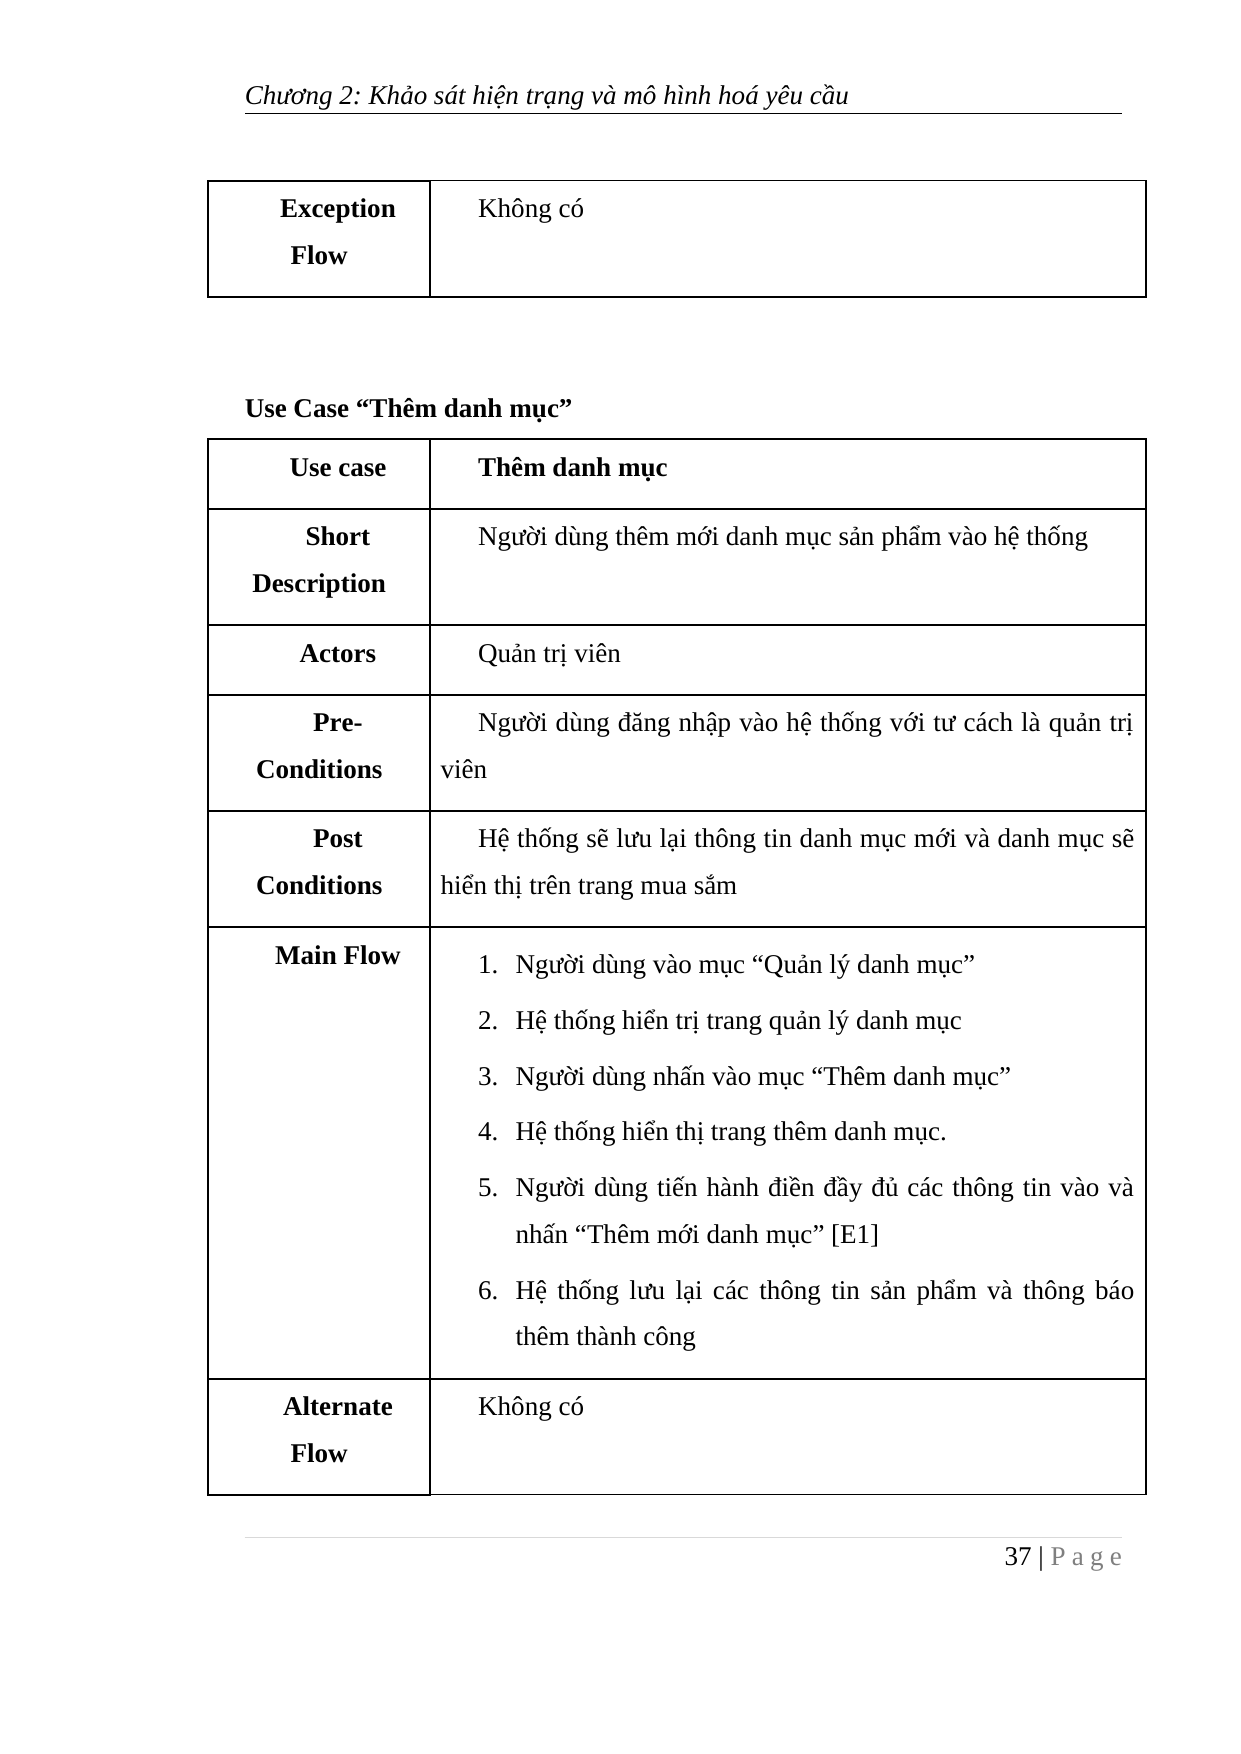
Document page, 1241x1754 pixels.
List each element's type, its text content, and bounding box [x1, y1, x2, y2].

table_cell Main Flow [209, 928, 429, 1377]
table_cell Alternate Flow [209, 1380, 429, 1494]
table_cell Người dùng đăng nhập vào hệ thống với tư cách là quản trị viên [431, 696, 1145, 810]
table_cell Quản trị viên [431, 626, 1145, 694]
table_cell Pre-Conditions [209, 696, 429, 810]
table_cell Actors [209, 626, 429, 694]
table_cell Người dùng thêm mới danh mục sản phẩm vào hệ thống [431, 510, 1145, 624]
table_header Use case [209, 440, 429, 508]
table_cell Post Conditions [209, 812, 429, 926]
table_cell Hệ thống sẽ lưu lại thông tin danh mục mới và danh mục sẽ hiển thị trên trang mua sắm [431, 812, 1145, 926]
table_header Thêm danh mục [431, 440, 1145, 508]
text Use Case “Thêm danh mục” [207, 392, 1122, 423]
table_cell Không có [431, 1380, 1145, 1494]
table_cell Exception Flow [209, 182, 429, 296]
table_cell Người dùng vào mục “Quản lý danh mục” Hệ thống hiển trị trang quản lý danh mục Người dùng nhấn vào mục “Thêm danh mục” Hệ thống hiển thị trang thêm danh mục. Người dùng tiến hành điền đầy đủ các thông tin vào và nhấn “Thêm mới danh mục” [E1] Hệ thống lưu lại các thông tin sản phẩm và thông báo thêm thành công [431, 928, 1145, 1377]
table_cell Không có [431, 181, 1145, 296]
table_cell Short Description [209, 510, 429, 624]
